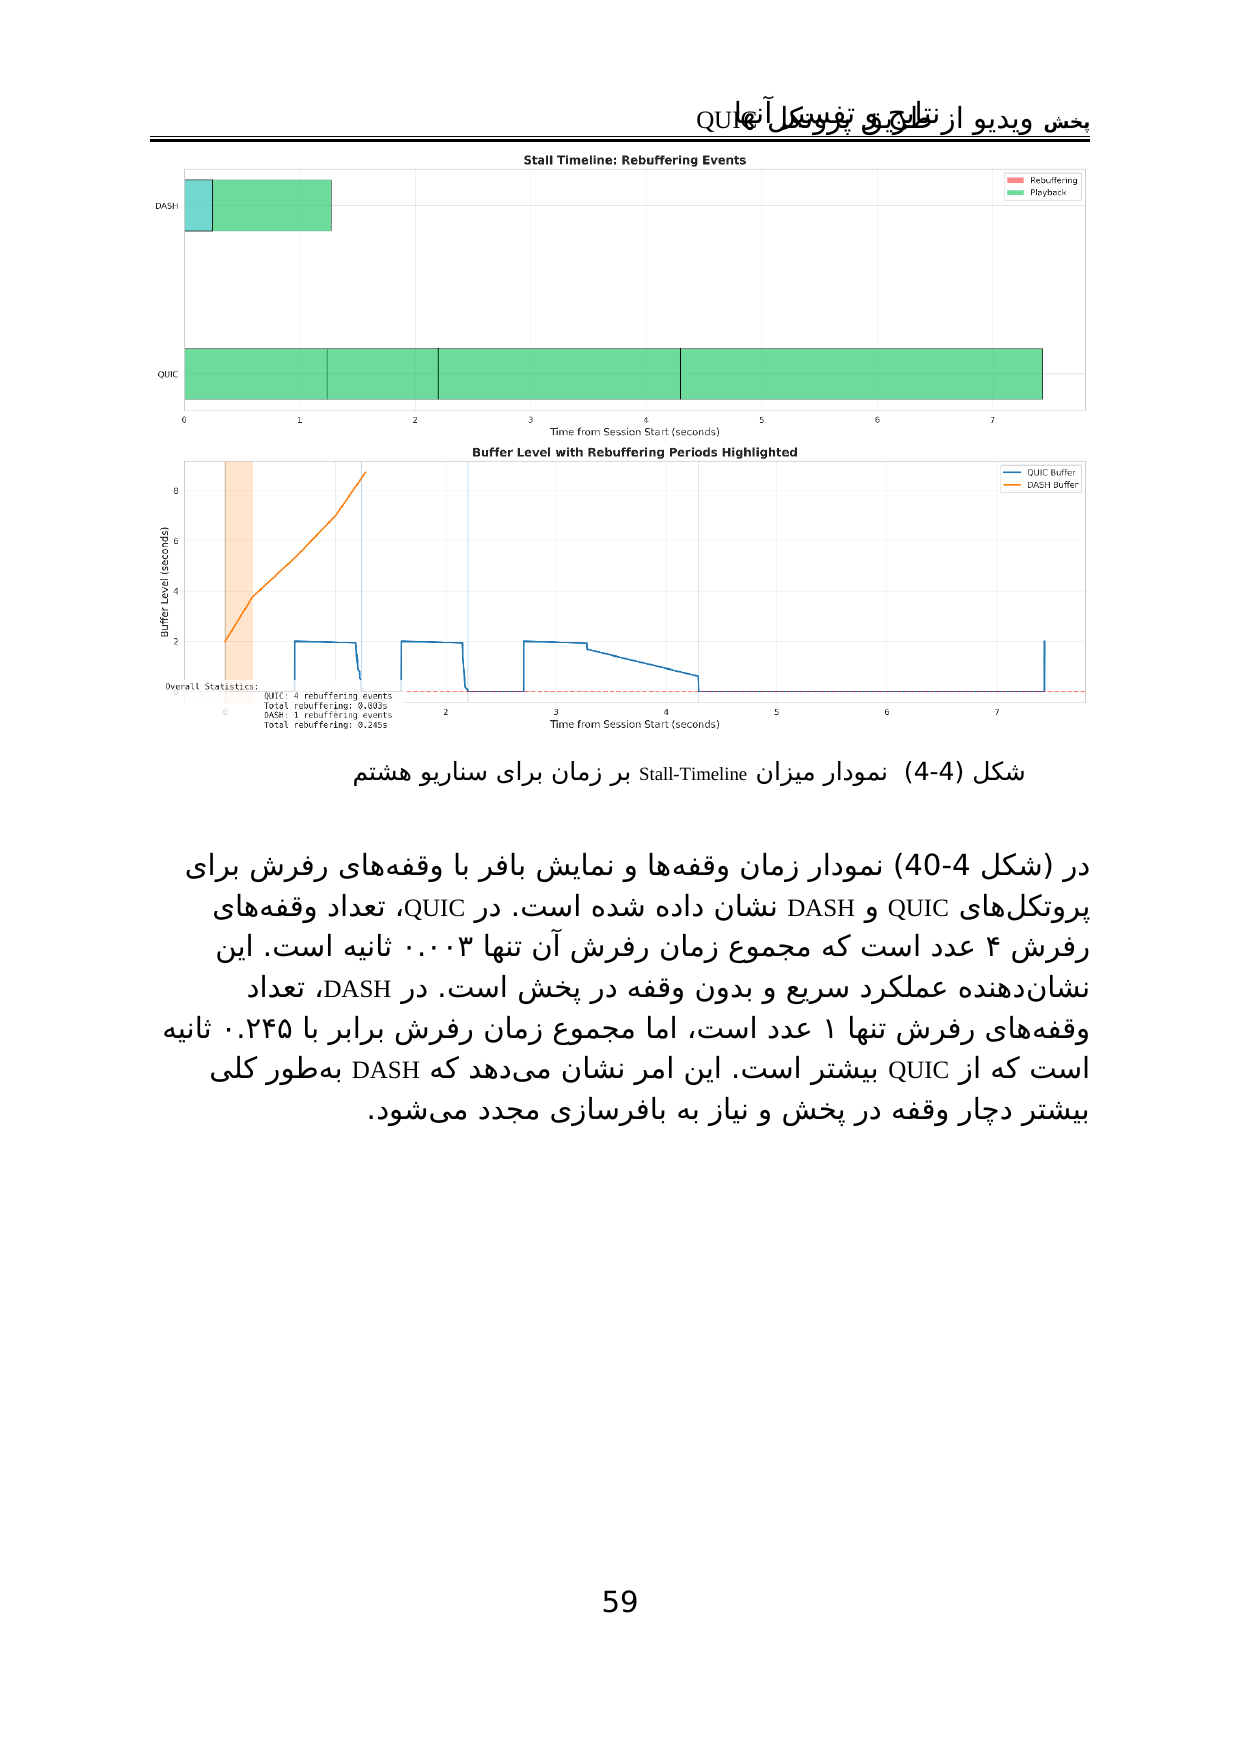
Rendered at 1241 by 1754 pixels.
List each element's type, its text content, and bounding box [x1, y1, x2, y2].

picture [150, 150, 1090, 735]
text در (شکل 4-40) نمودار زمان وقفه‌ها و نمایش بافر با وقفه‌های رفرش برای پروتکل‌های QUIC و DASH نشان داده شده است. در QUIC، تعداد وقفه‌های رفرش ۴ عدد است که مجموع زمان رفرش آن تنها ۰.۰۰۳ ثانیه است. این نشان‌دهنده عملکرد سریع و بدون وقفه در پخش است. در DASH، تعداد وقفه‌های رفرش تنها ۱ عدد است، اما مجموع زمان رفرش برابر با ۰.۲۴۵ ثانیه است که از QUIC بیشتر است. این امر نشان می‌دهد که DASH به‌طور کلی بیشتر دچار وقفه در پخش و نیاز به بافرسازی مجدد می‌شود. [150, 848, 1090, 1126]
text نمودار میزان Stall-Timeline بر زمان برای سناریو هشتم [150, 761, 1090, 786]
